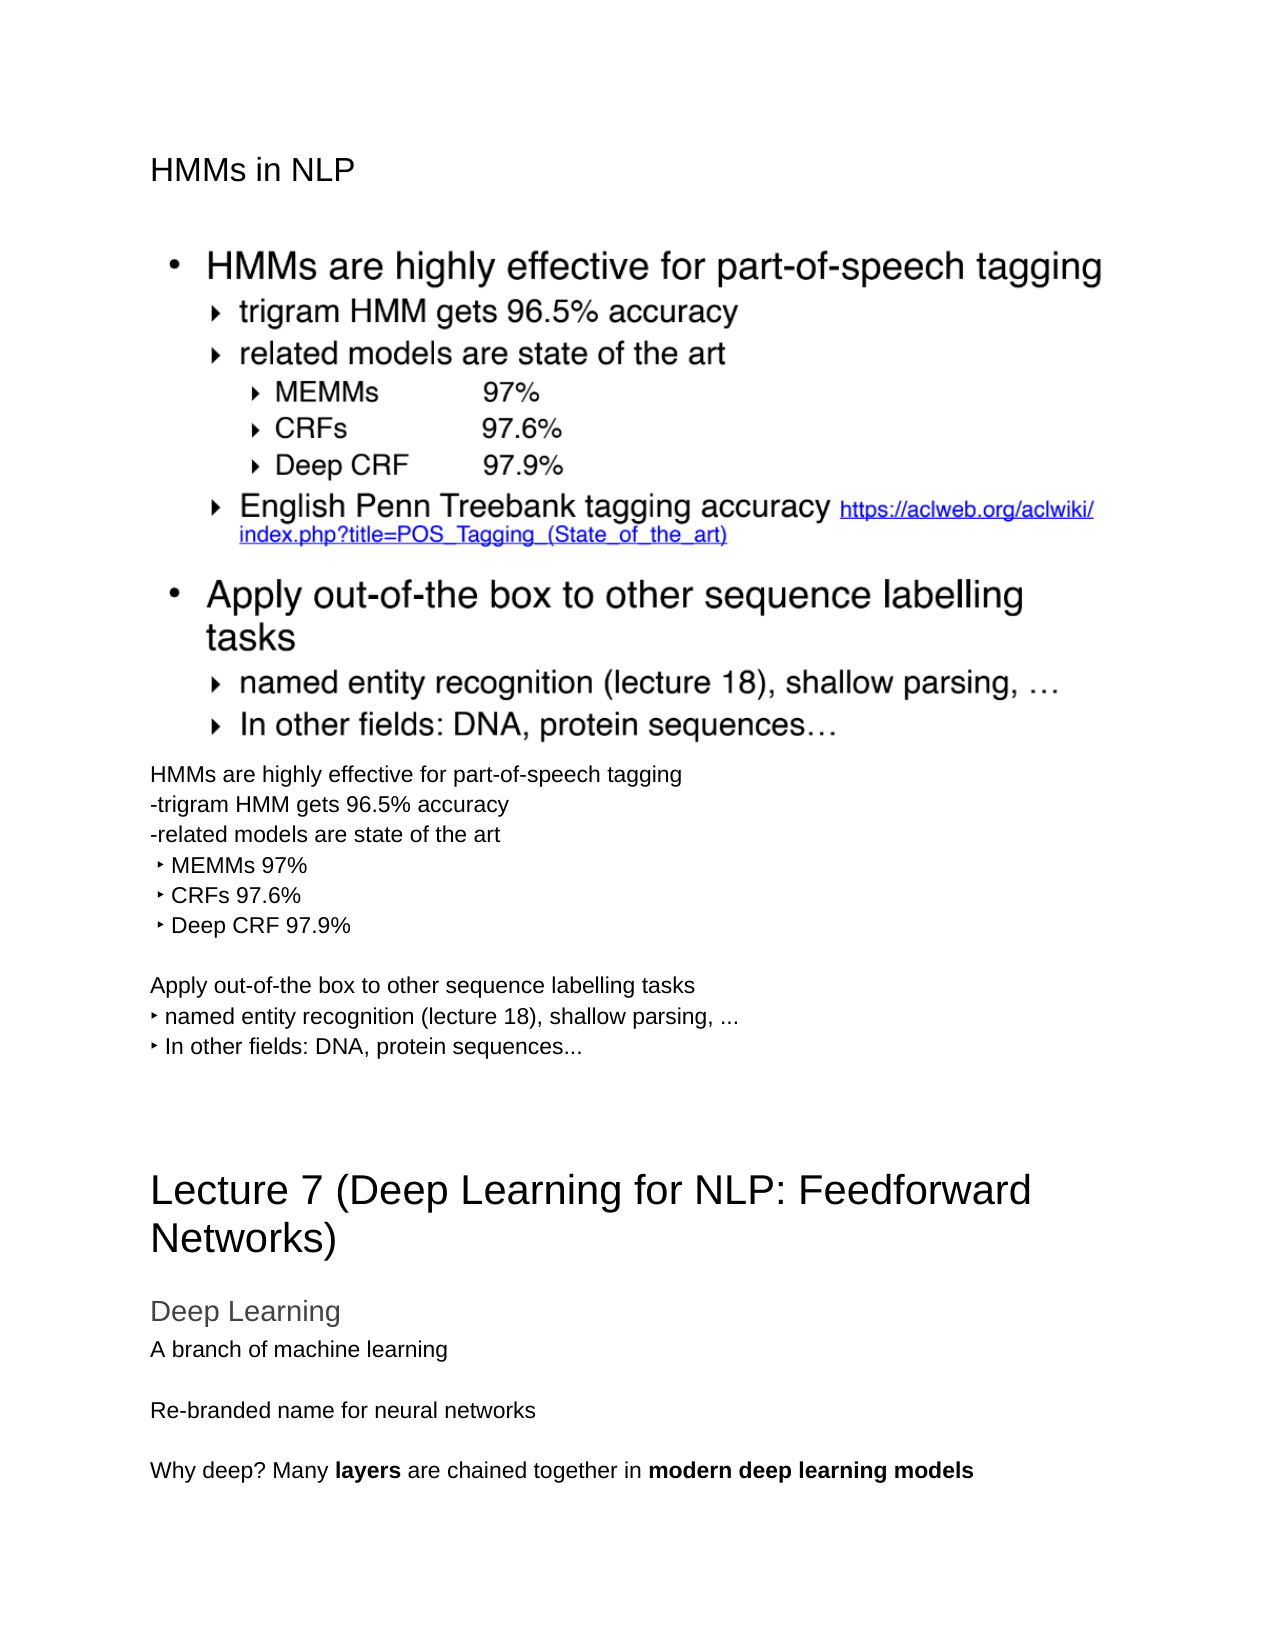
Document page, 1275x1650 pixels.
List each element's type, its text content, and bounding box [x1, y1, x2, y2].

picture [150, 201, 1125, 758]
text Re-branded name for neural networks [150, 1397, 1125, 1423]
subtitle Lecture 7 (Deep Learning for NLP: Feedforward Networks) [150, 1165, 1125, 1261]
subtitle Deep Learning [150, 1294, 1125, 1328]
text -trigram HMM gets 96.5% accuracy [150, 791, 1125, 818]
text A branch of machine learning [150, 1336, 1125, 1363]
text ‣ MEMMs 97% [150, 852, 1125, 878]
text Why deep? Many layers are chained together in modern deep learning models [150, 1457, 1125, 1483]
text ‣ named entity recognition (lecture 18), shallow parsing, ... [150, 1003, 1125, 1029]
text Apply out-of-the box to other sequence labelling tasks [150, 972, 1125, 999]
text -related models are state of the art [150, 821, 1125, 848]
text HMMs are highly effective for part-of-speech tagging [150, 761, 1125, 787]
text ‣ Deep CRF 97.9% [150, 912, 1125, 938]
text ‣ CRFs 97.6% [150, 882, 1125, 908]
text ‣ In other fields: DNA, protein sequences... [150, 1033, 1125, 1059]
subtitle HMMs in NLP [150, 150, 1125, 188]
